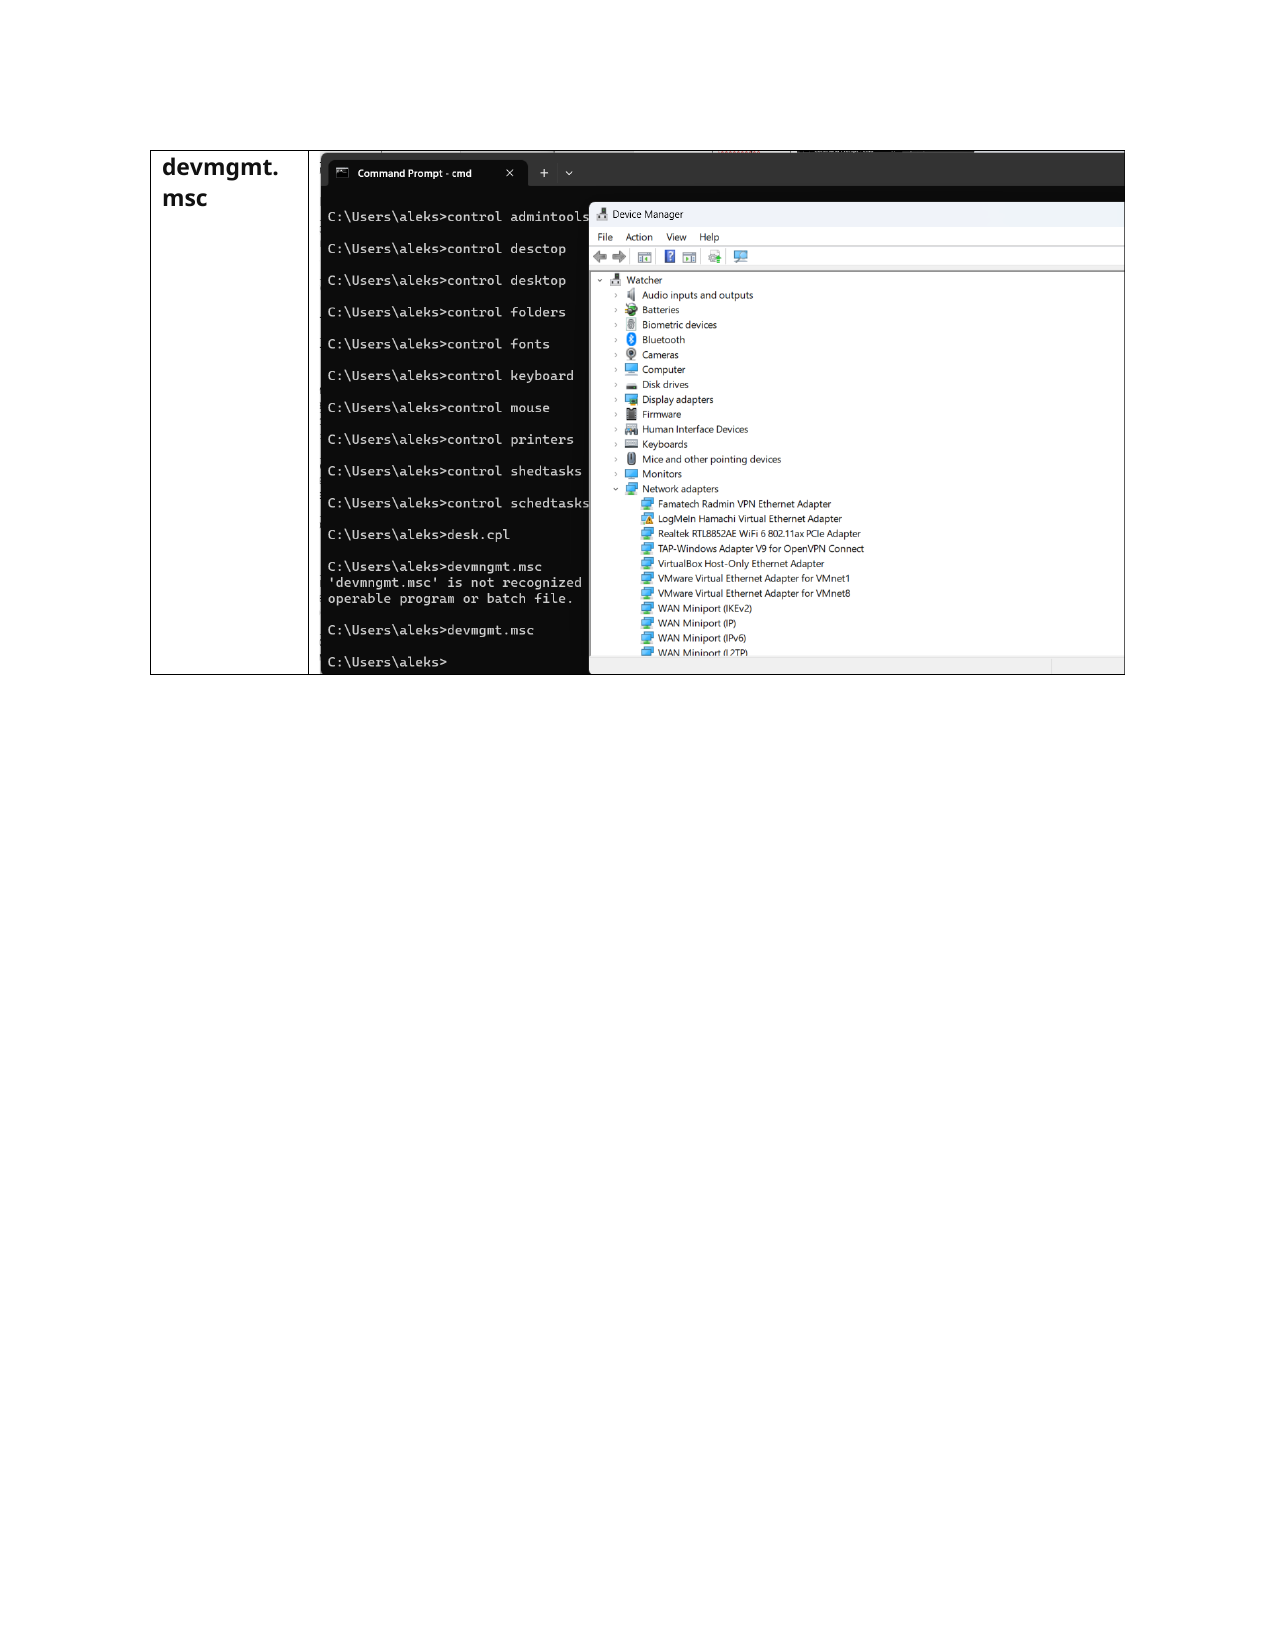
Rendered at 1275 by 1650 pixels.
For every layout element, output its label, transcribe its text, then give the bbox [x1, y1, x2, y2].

table_cell devmgmt.msc [151, 151, 308, 674]
picture [319, 151, 1125, 674]
table_cell [309, 151, 319, 674]
